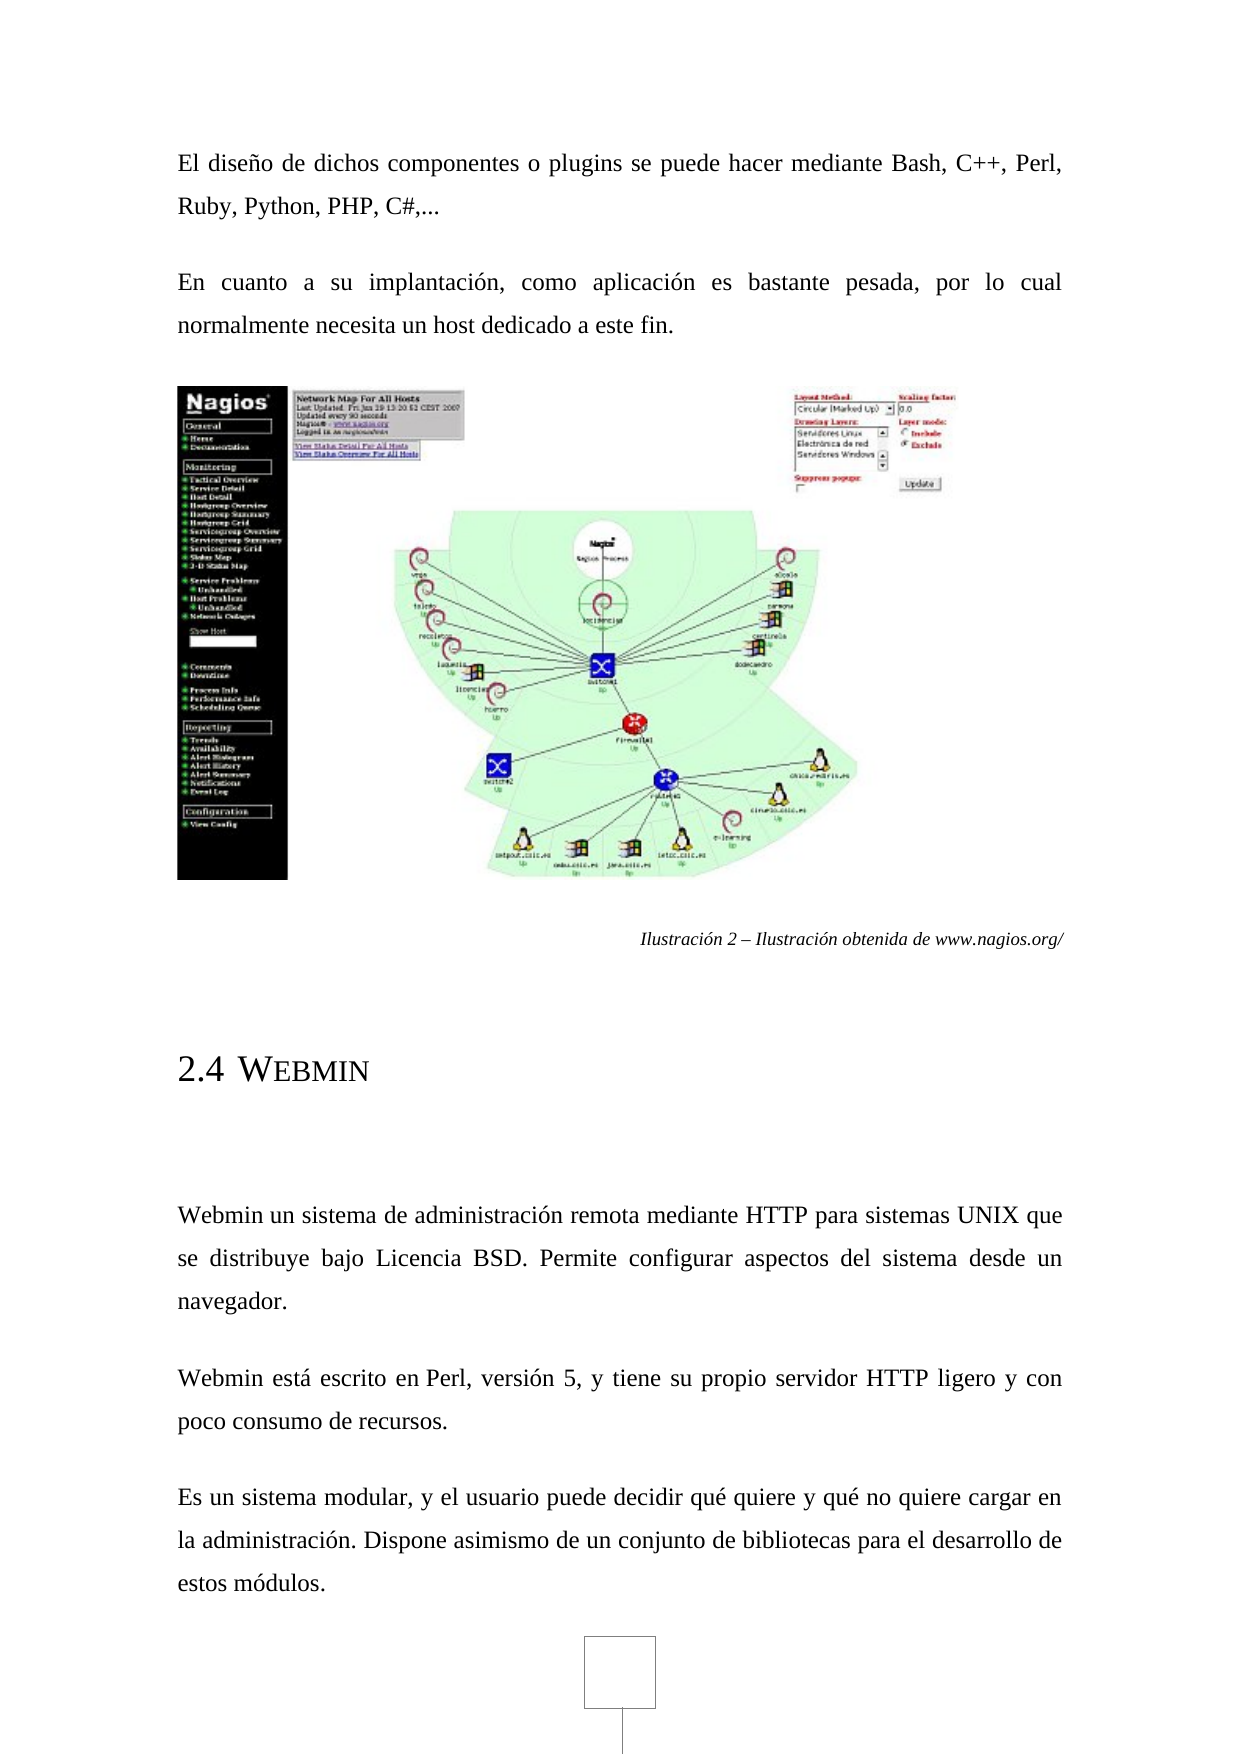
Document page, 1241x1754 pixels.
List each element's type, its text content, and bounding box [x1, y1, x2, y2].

subtitle Webmin [177, 1046, 1063, 1089]
text En cuanto a su implantación, como aplicación es bastante pesada, por lo cual normalmente necesita un host dedicado a este fin. [177, 267, 1063, 339]
text Webmin está escrito en Perl, versión 5, y tiene su propio servidor HTTP ligero y con poco consumo de recursos. [177, 1363, 1063, 1434]
text El diseño de dichos componentes o plugins se puede hacer mediante Bash, C++, Perl, Ruby, Python, PHP, C#,... [177, 148, 1063, 219]
picture [177, 386, 959, 880]
text Webmin un sistema de administración remota mediante HTTP para sistemas UNIX que se distribuye bajo Licencia BSD. Permite configurar aspectos del sistema desde un navegador. [177, 1200, 1063, 1315]
text Es un sistema modular, y el usuario puede decidir qué quiere y qué no quiere cargar en la administración. Dispone asimismo de un conjunto de bibliotecas para el desarrollo de estos módulos. [177, 1482, 1063, 1597]
